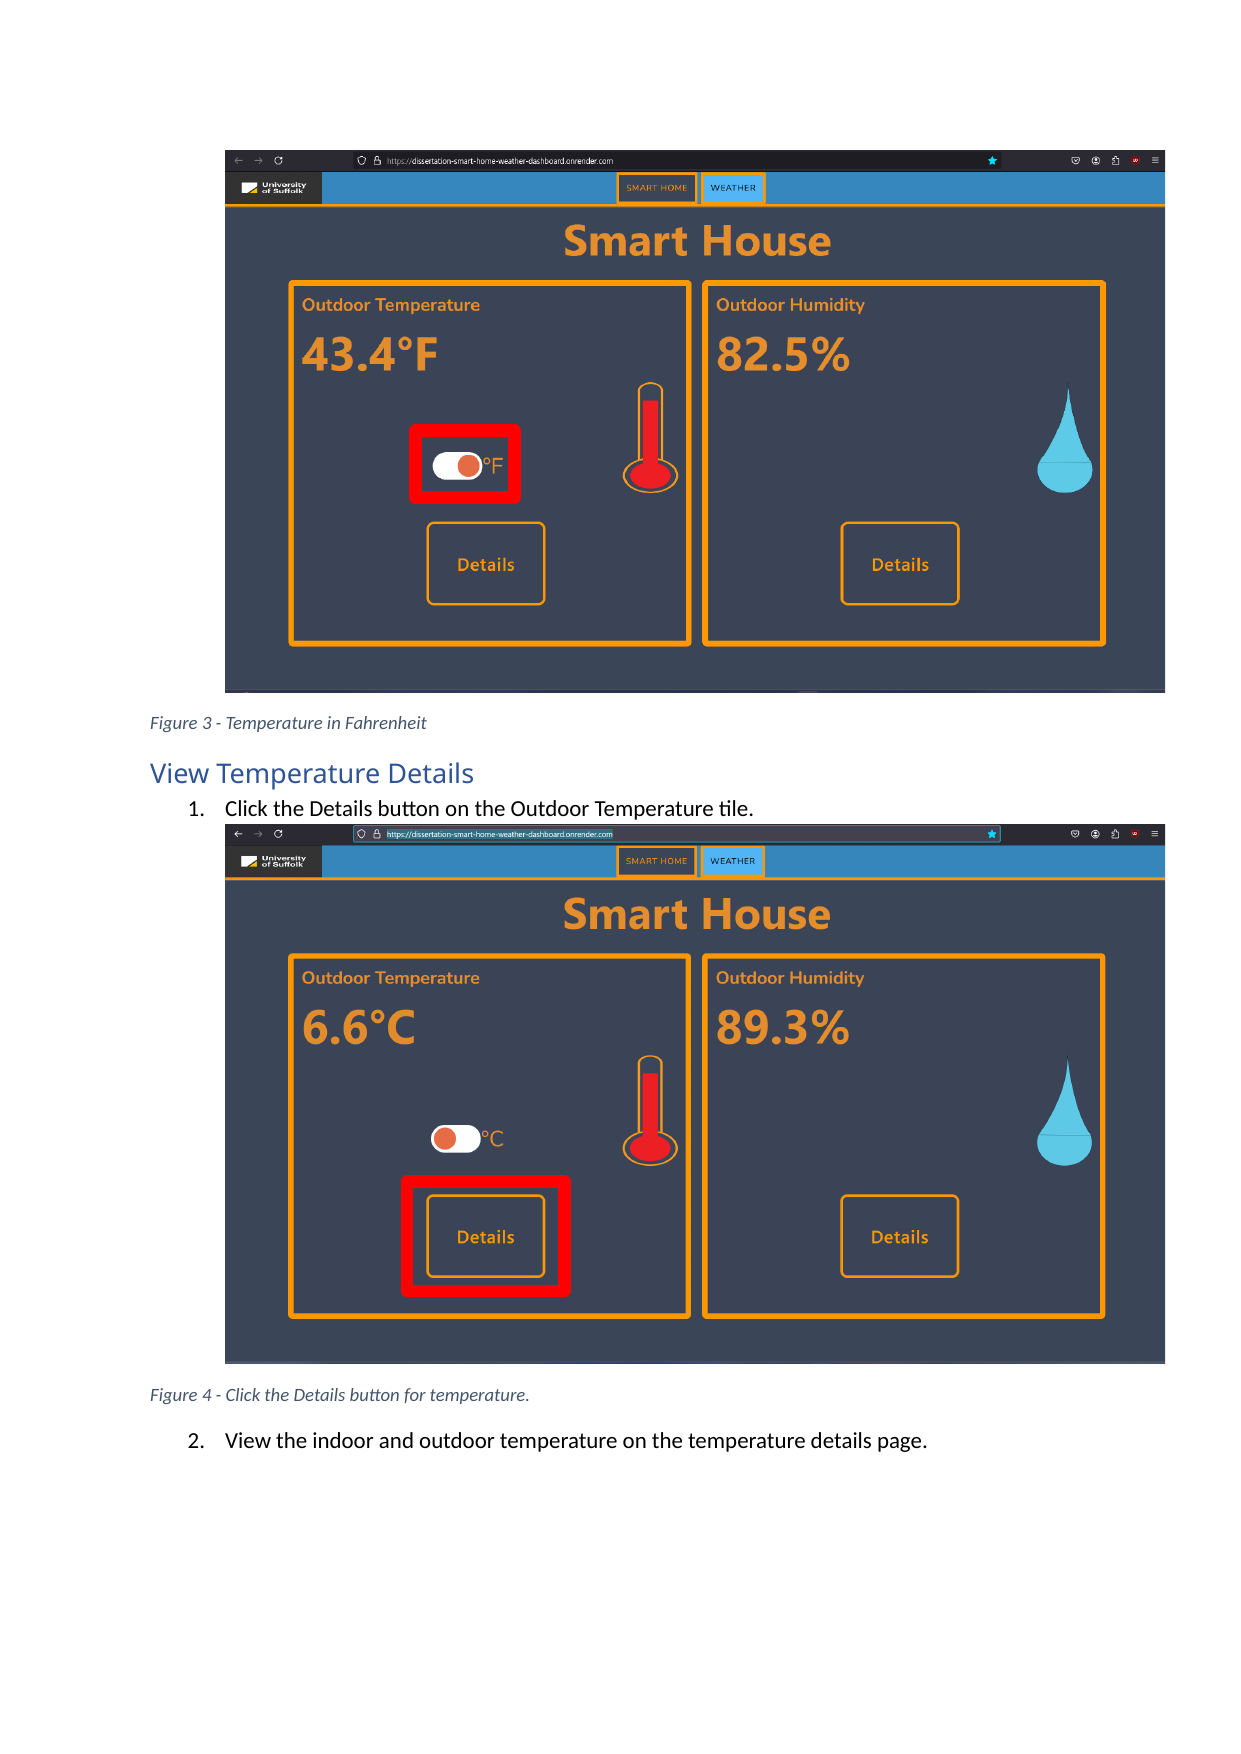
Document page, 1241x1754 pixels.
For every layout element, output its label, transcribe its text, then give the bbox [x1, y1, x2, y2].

list Click the Details button on the Outdoor Temperature tile. [187, 794, 1090, 823]
list View the indoor and outdoor temperature on the temperature details page. [187, 1426, 1090, 1454]
picture [225, 824, 1166, 1364]
picture [225, 150, 1166, 693]
subtitle View Temperature Details [150, 755, 1090, 792]
